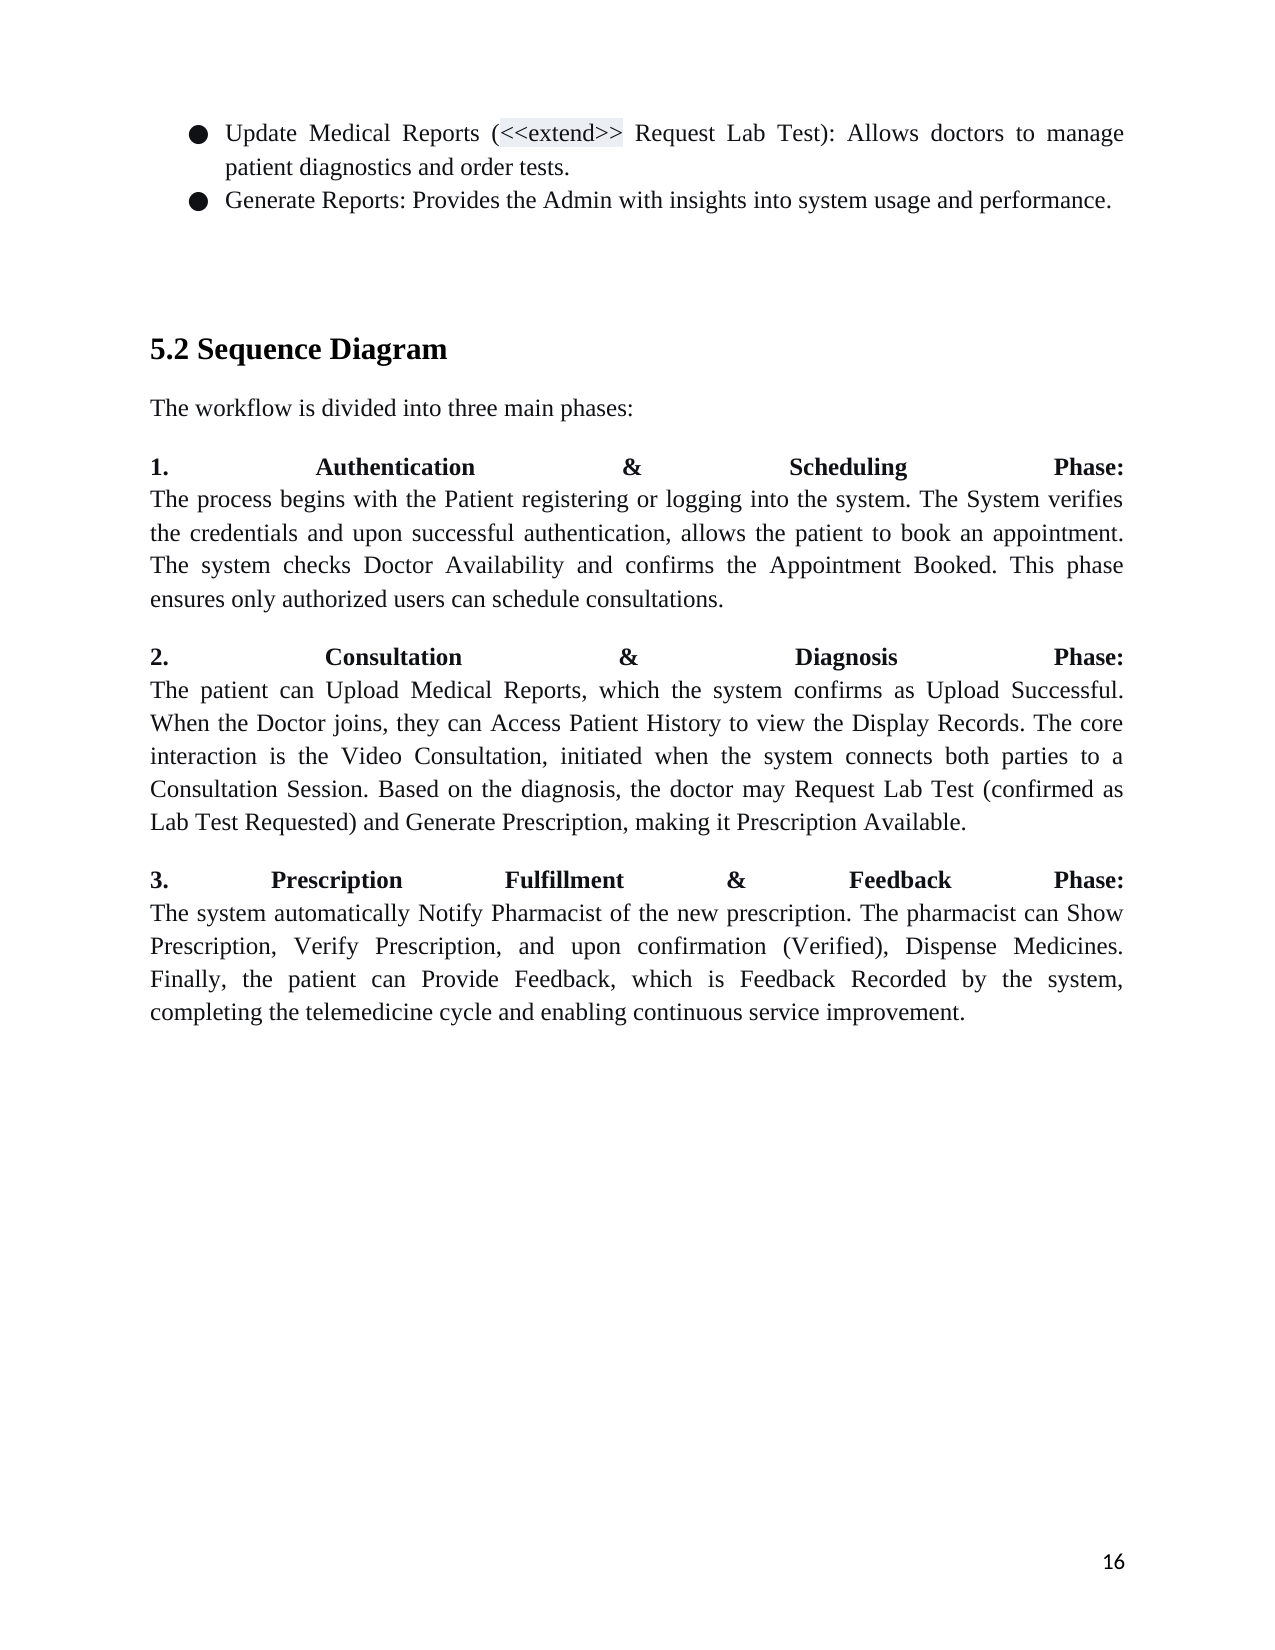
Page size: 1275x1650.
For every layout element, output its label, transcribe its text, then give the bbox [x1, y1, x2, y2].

text 1. Authentication & Scheduling Phase: The process begins with the Patient registering or logging into the system. The System verifies the credentials and upon successful authentication, allows the patient to book an appointment. The system checks Doctor Availability and confirms the Appointment Booked. This phase ensures only authorized users can schedule consultations. [150, 452, 1125, 612]
text 3. Prescription Fulfillment & Feedback Phase: The system automatically Notify Pharmacist of the new prescription. The pharmacist can Show Prescription, Verify Prescription, and upon confirmation (Verified), Dispense Medicines. Finally, the patient can Provide Feedback, which is Feedback Recorded by the system, completing the telemedicine cycle and enabling continuous service improvement. [150, 865, 1125, 1026]
list Update Medical Reports (<<extend>> Request Lab Test): Allows doctors to manage patient diagnostics and order tests. [187, 118, 1125, 181]
text 2. Consultation & Diagnosis Phase: The patient can Upload Medical Reports, which the system confirms as Upload Successful. When the Doctor joins, they can Access Patient History to view the Display Records. The core interaction is the Video Consultation, initiated when the system connects both parties to a Consultation Session. Based on the diagnosis, the doctor may Request Lab Test (confirmed as Lab Test Requested) and Generate Prescription, making it Prescription Available. [150, 642, 1125, 836]
text 5.2 Sequence Diagram [150, 331, 1125, 366]
text The workflow is divided into three main phases: [150, 393, 1125, 422]
list Generate Reports: Provides the Admin with insights into system usage and performance. [187, 185, 1125, 214]
